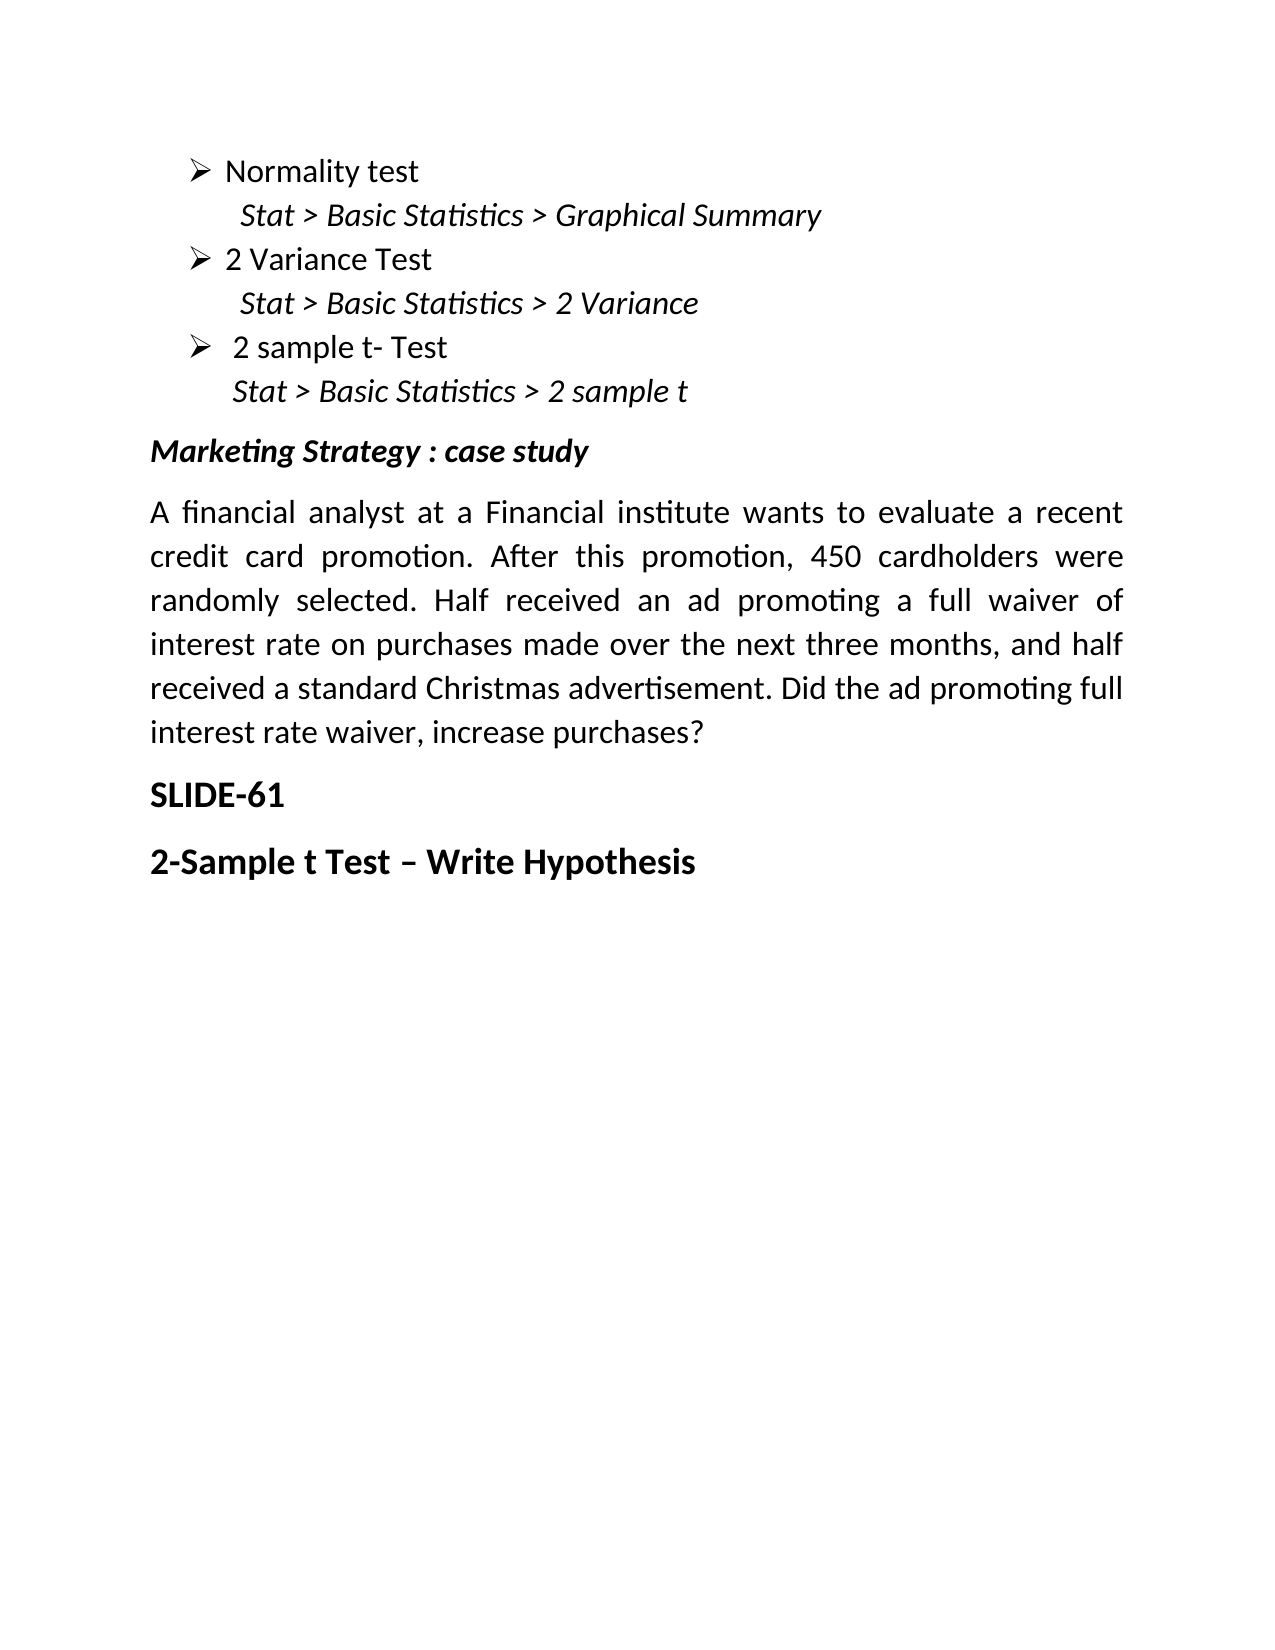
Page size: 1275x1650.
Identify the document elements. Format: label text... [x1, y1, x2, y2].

text A financial analyst at a Financial institute wants to evaluate a recent credit card promotion. After this promotion, 450 cardholders were randomly selected. Half received an ad promoting a full waiver of interest rate on purchases made over the next three months, and half received a standard Christmas advertisement. Did the ad promoting full interest rate waiver, increase purchases? [150, 491, 1125, 752]
list 2 sample t- Test [187, 326, 1125, 367]
list Stat > Basic Statistics > 2 sample t [225, 370, 1125, 411]
text 2-Sample t Test – Write Hypothesis [150, 838, 1125, 883]
list 2 Variance Test [187, 238, 1125, 279]
list Stat > Basic Statistics > Graphical Summary [225, 194, 1125, 235]
text Marketing Strategy : case study [150, 430, 1125, 471]
list Normality test [187, 150, 1125, 191]
text SLIDE-61 [150, 771, 1125, 817]
list Stat > Basic Statistics > 2 Variance [225, 282, 1125, 323]
